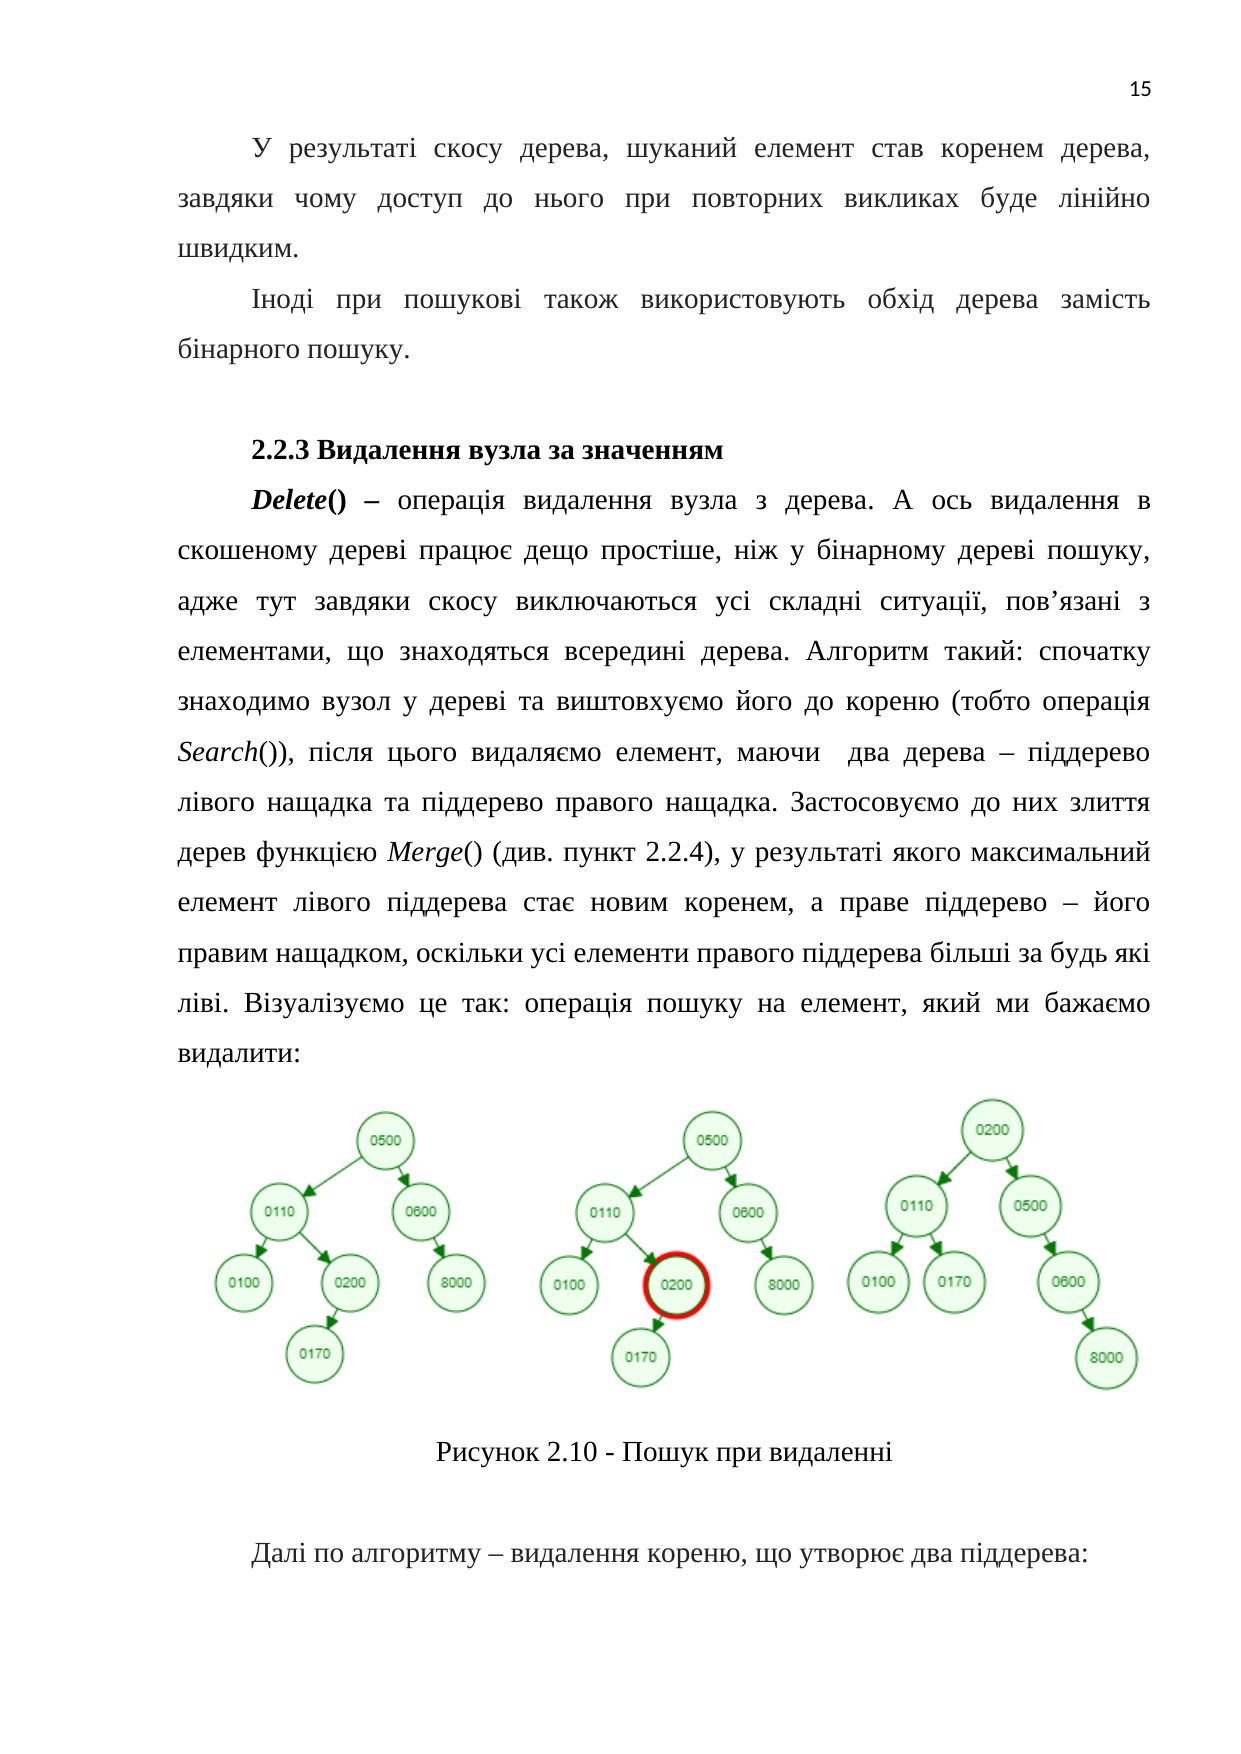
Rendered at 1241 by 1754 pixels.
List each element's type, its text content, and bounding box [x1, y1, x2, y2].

text Далі по алгоритму – видалення кореню, що утворює два піддерева: [177, 1535, 1152, 1568]
text Delete() – операція видалення вузла з дерева. А ось видалення в скошеному дереві працює дещо простіше, ніж у бінарному дереві пошуку, адже тут завдяки скосу виключаються усі складні ситуації, пов’язані з елементами, що знаходяться всередині дерева. Алгоритм такий: спочатку знаходимо вузол у дереві та виштовхуємо його до кореню (тобто операція Search()), після цього видаляємо елемент, маючи два дерева – піддерево лівого нащадка та піддерево правого нащадка. Застосовуємо до них злиття дерев функцією Merge() (див. пункт 2.2.4), у результаті якого максимальний елемент лівого піддерева стає новим коренем, а праве піддерево – його правим нащадком, оскільки усі елементи правого піддерева більші за будь які ліві. Візуалізуємо це так: операція пошуку на елемент, який ми бажаємо видалити: [177, 482, 1152, 1069]
text Іноді при пошукові також використовують обхід дерева замість бінарного пошуку. [177, 281, 1152, 365]
text Рисунок 2.10 - Пошук при видаленні [177, 1434, 1152, 1468]
subtitle 2.2.3 Видалення вузла за значенням [177, 432, 1152, 465]
text У результаті скосу дерева, шуканий елемент став коренем дерева, завдяки чому доступ до нього при повторних викликах буде лінійно швидким. [177, 130, 1152, 264]
picture [177, 1085, 1153, 1416]
